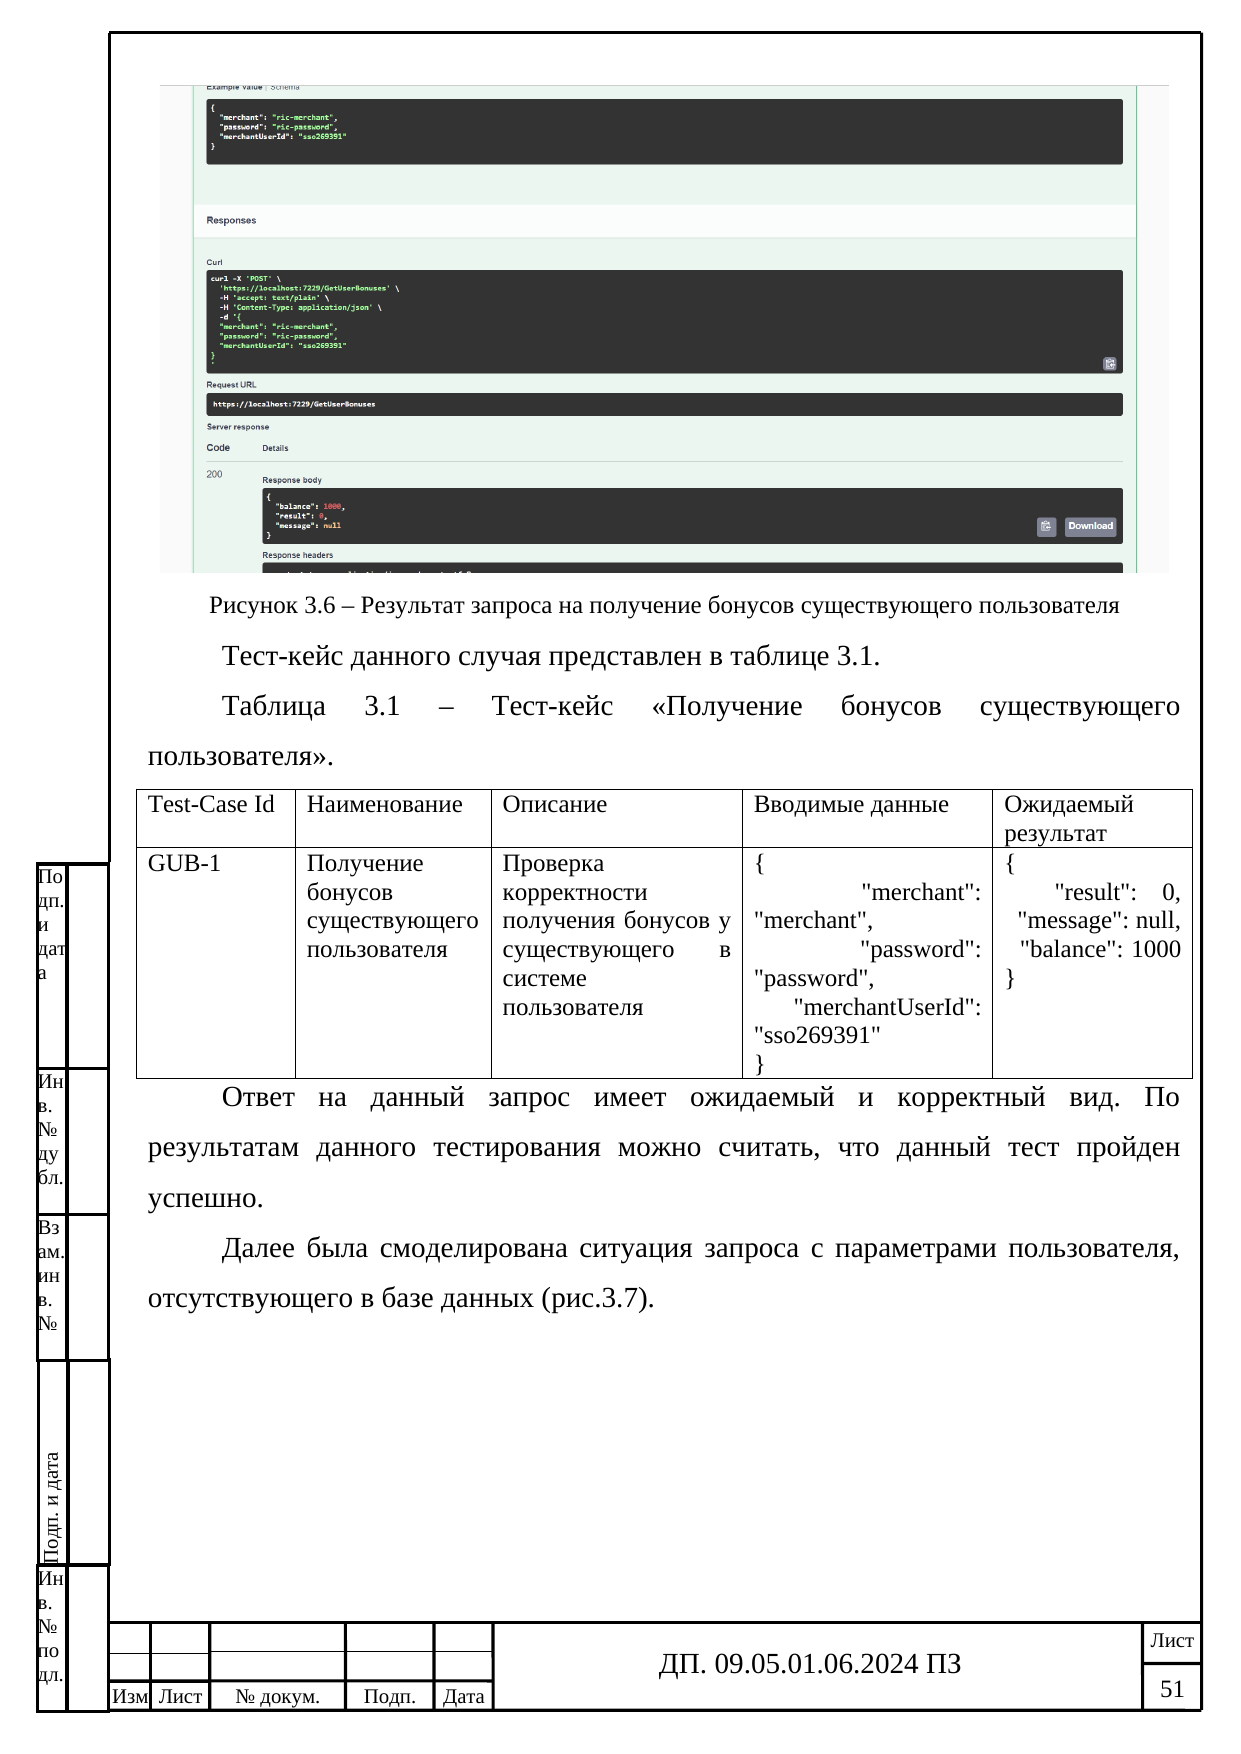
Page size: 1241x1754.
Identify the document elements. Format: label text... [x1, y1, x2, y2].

table_header Наименование [296, 790, 491, 847]
text Таблица 3.1 – Тест-кейс «Получение бонусов существующего пользователя». [148, 688, 1181, 772]
table_cell GUB-1 [137, 848, 295, 1078]
table_header Описание [492, 790, 742, 847]
text Тест-кейс данного случая представлен в таблице 3.1. [148, 638, 1181, 671]
table_header Test-Case Id [137, 790, 295, 847]
picture [159, 85, 1169, 573]
text Рисунок 3.6 – Результат запроса на получение бонусов существующего пользователя [148, 591, 1181, 619]
table_header Вводимые данные [743, 790, 992, 847]
table_cell Проверка корректности получения бонусов у существующего в системе пользователя [492, 848, 742, 1078]
table_header Ожидаемый результат [993, 790, 1192, 847]
table_cell { "merchant": "merchant", "password": "password", "merchantUserId": "sso269391" } [743, 848, 992, 1078]
table_cell { "result": 0, "message": null, "balance": 1000 } [993, 848, 1192, 1078]
text Ответ на данный запрос имеет ожидаемый и корректный вид. По результатам данного тестирования можно считать, что данный тест пройден успешно. [148, 1079, 1181, 1213]
text Далее была смоделирована ситуация запроса с параметрами пользователя, отсутствующего в базе данных (рис.3.7). [148, 1230, 1181, 1314]
table_cell Получение бонусов существующего пользователя [296, 848, 491, 1078]
